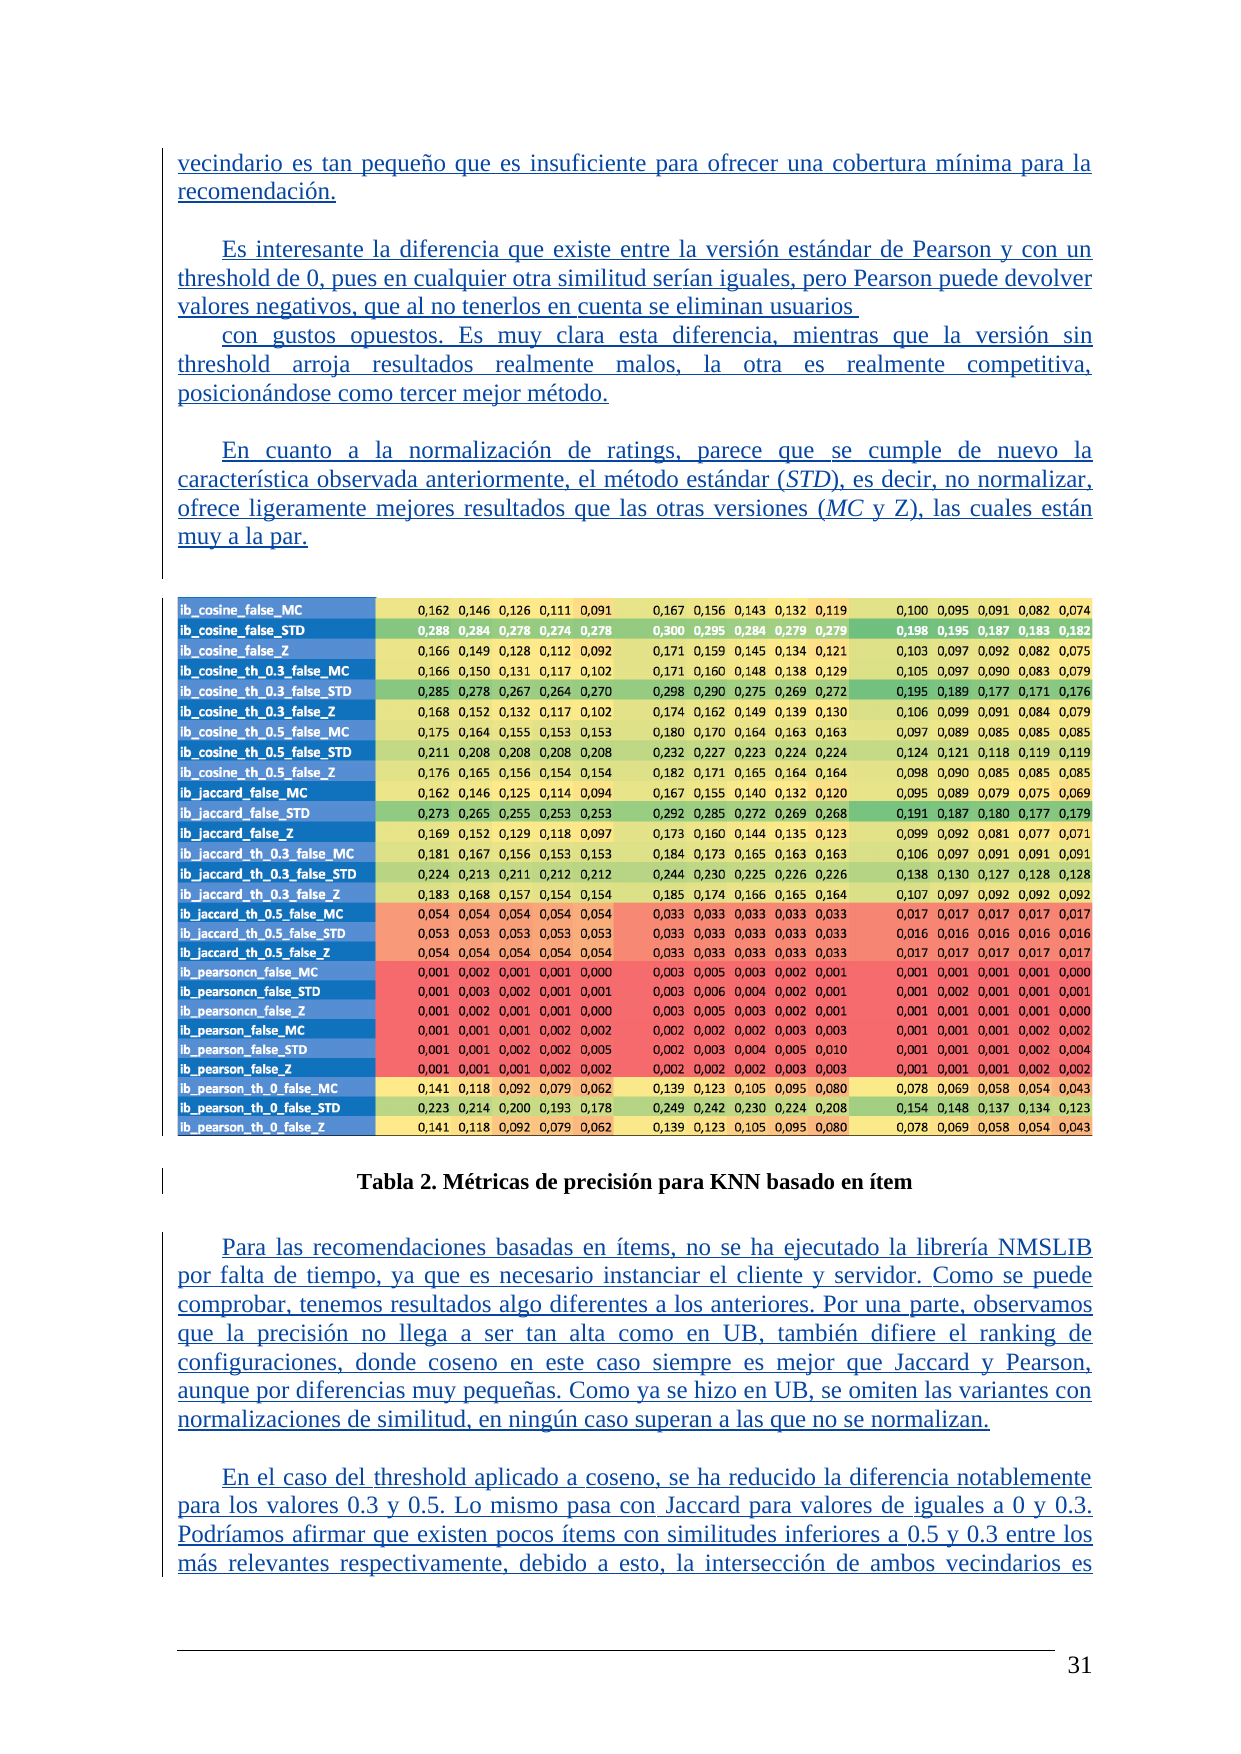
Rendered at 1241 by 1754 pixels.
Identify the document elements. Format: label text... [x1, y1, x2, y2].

picture [177, 597, 1093, 1136]
